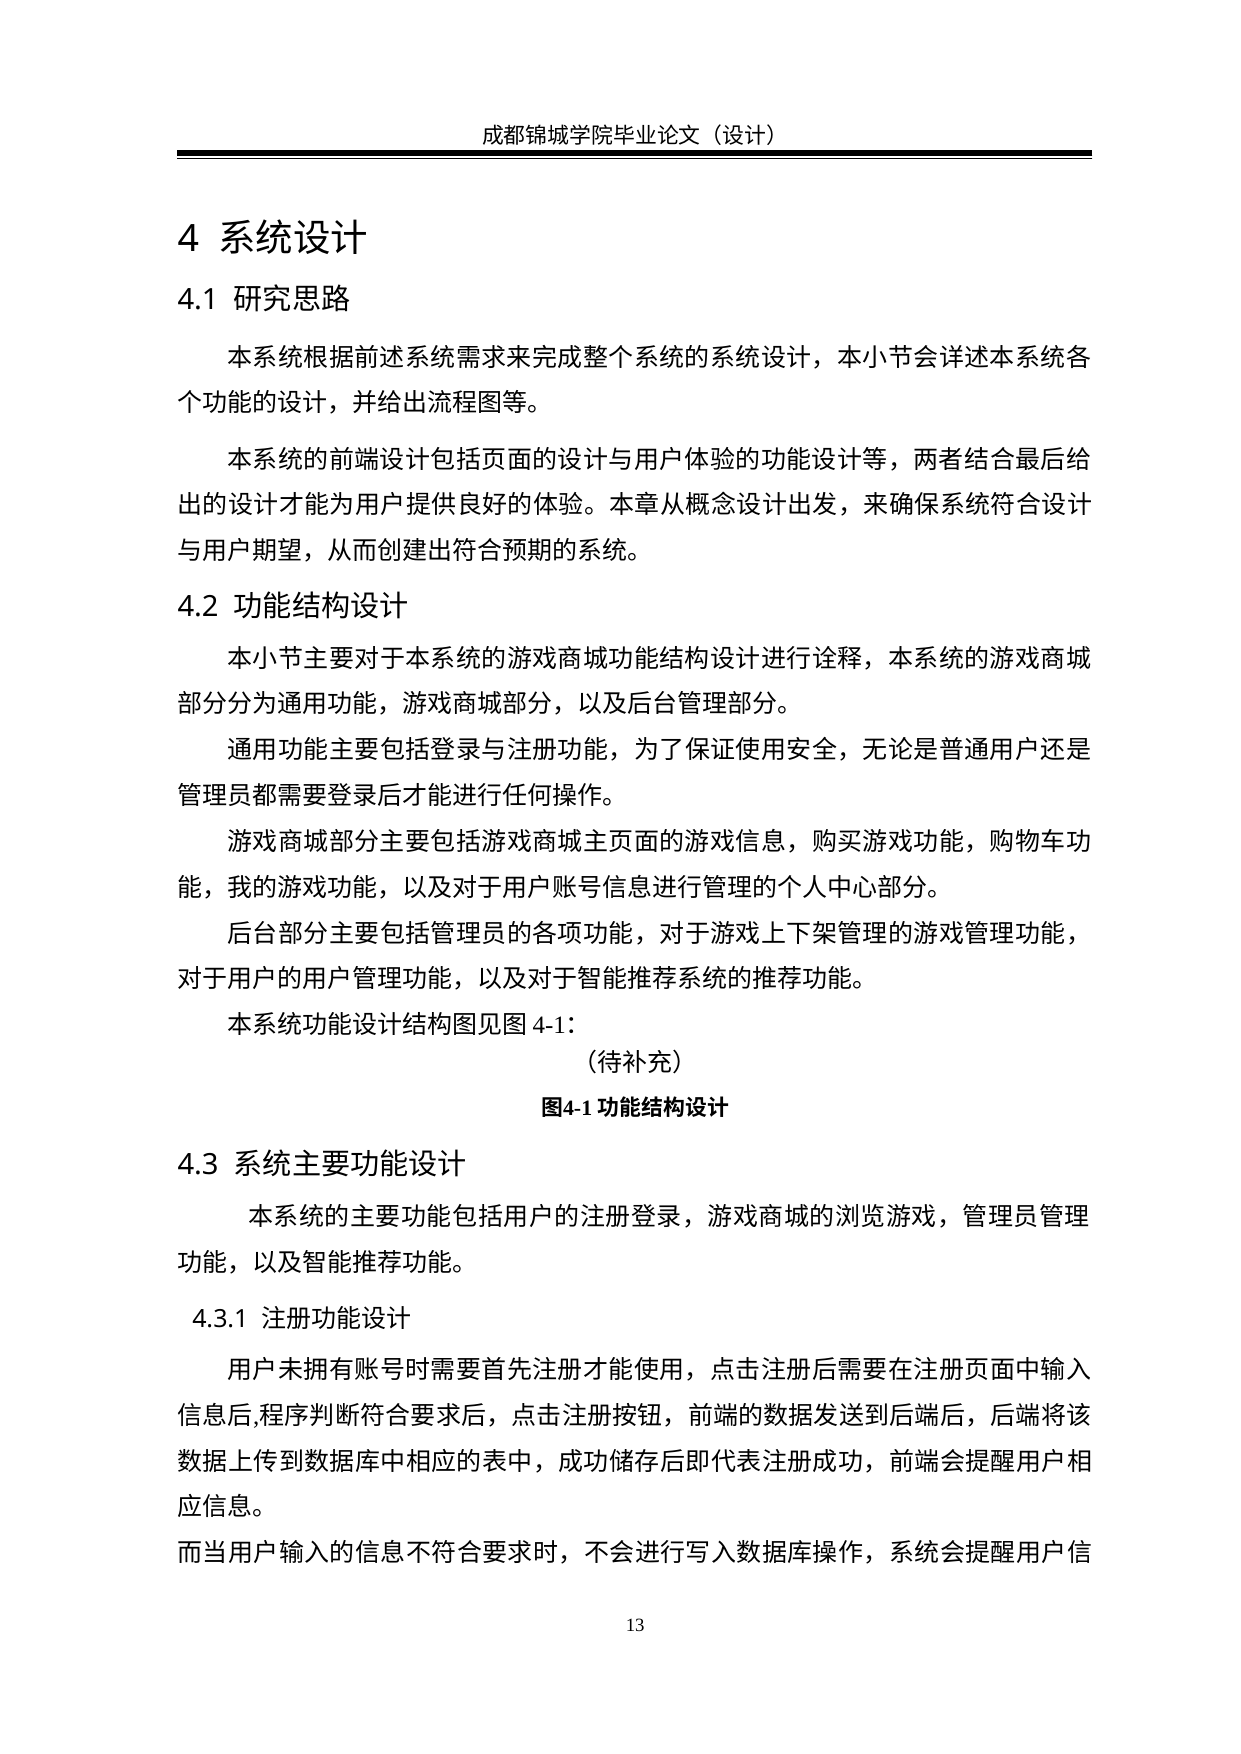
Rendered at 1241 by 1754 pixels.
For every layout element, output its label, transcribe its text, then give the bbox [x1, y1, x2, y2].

text 注册功能设计 [192, 1291, 1092, 1336]
text 功能结构设计 [177, 579, 1092, 625]
text 研究思路 [177, 273, 1092, 319]
text 后台部分主要包括管理员的各项功能，对于游戏上下架管理的游戏管理功能，对于用户的用户管理功能，以及对于智能推荐系统的推荐功能。 [177, 905, 1092, 997]
list 本系统的前端设计包括页面的设计与用户体验的功能设计等，两者结合最后给出的设计才能为用户提供良好的体验。本章从概念设计出发，来确保系统符合设计与用户期望，从而创建出符合预期的系统。 [177, 431, 1092, 569]
subtitle 系统设计 [177, 215, 1092, 261]
text 图4-1 功能结构设计 [177, 1079, 1092, 1125]
text 本系统功能设计结构图见图4-1： [177, 997, 1092, 1043]
text 本小节主要对于本系统的游戏商城功能结构设计进行诠释，本系统的游戏商城部分分为通用功能，游戏商城部分，以及后台管理部分。 [177, 630, 1092, 722]
text 通用功能主要包括登录与注册功能，为了保证使用安全，无论是普通用户还是管理员都需要登录后才能进行任何操作。 [177, 722, 1092, 814]
text 本系统的主要功能包括用户的注册登录，游戏商城的浏览游戏，管理员管理功能，以及智能推荐功能。 [177, 1188, 1092, 1280]
text （待补充） [177, 1043, 1092, 1079]
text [177, 1525, 1092, 1571]
list 本系统根据前述系统需求来完成整个系统的系统设计，本小节会详述本系统各个功能的设计，并给出流程图等。 [177, 329, 1092, 421]
text 游戏商城部分主要包括游戏商城主页面的游戏信息，购买游戏功能，购物车功能，我的游戏功能，以及对于用户账号信息进行管理的个人中心部分。 [177, 814, 1092, 905]
text 用户未拥有账号时需要首先注册才能使用，点击注册后需要在注册页面中输入信息后,程序判断符合要求后，点击注册按钮，前端的数据发送到后端后，后端将该数据上传到数据库中相应的表中，成功储存后即代表注册成功，前端会提醒用户相应信息。 [177, 1342, 1092, 1525]
text 系统主要功能设计 [177, 1137, 1092, 1183]
